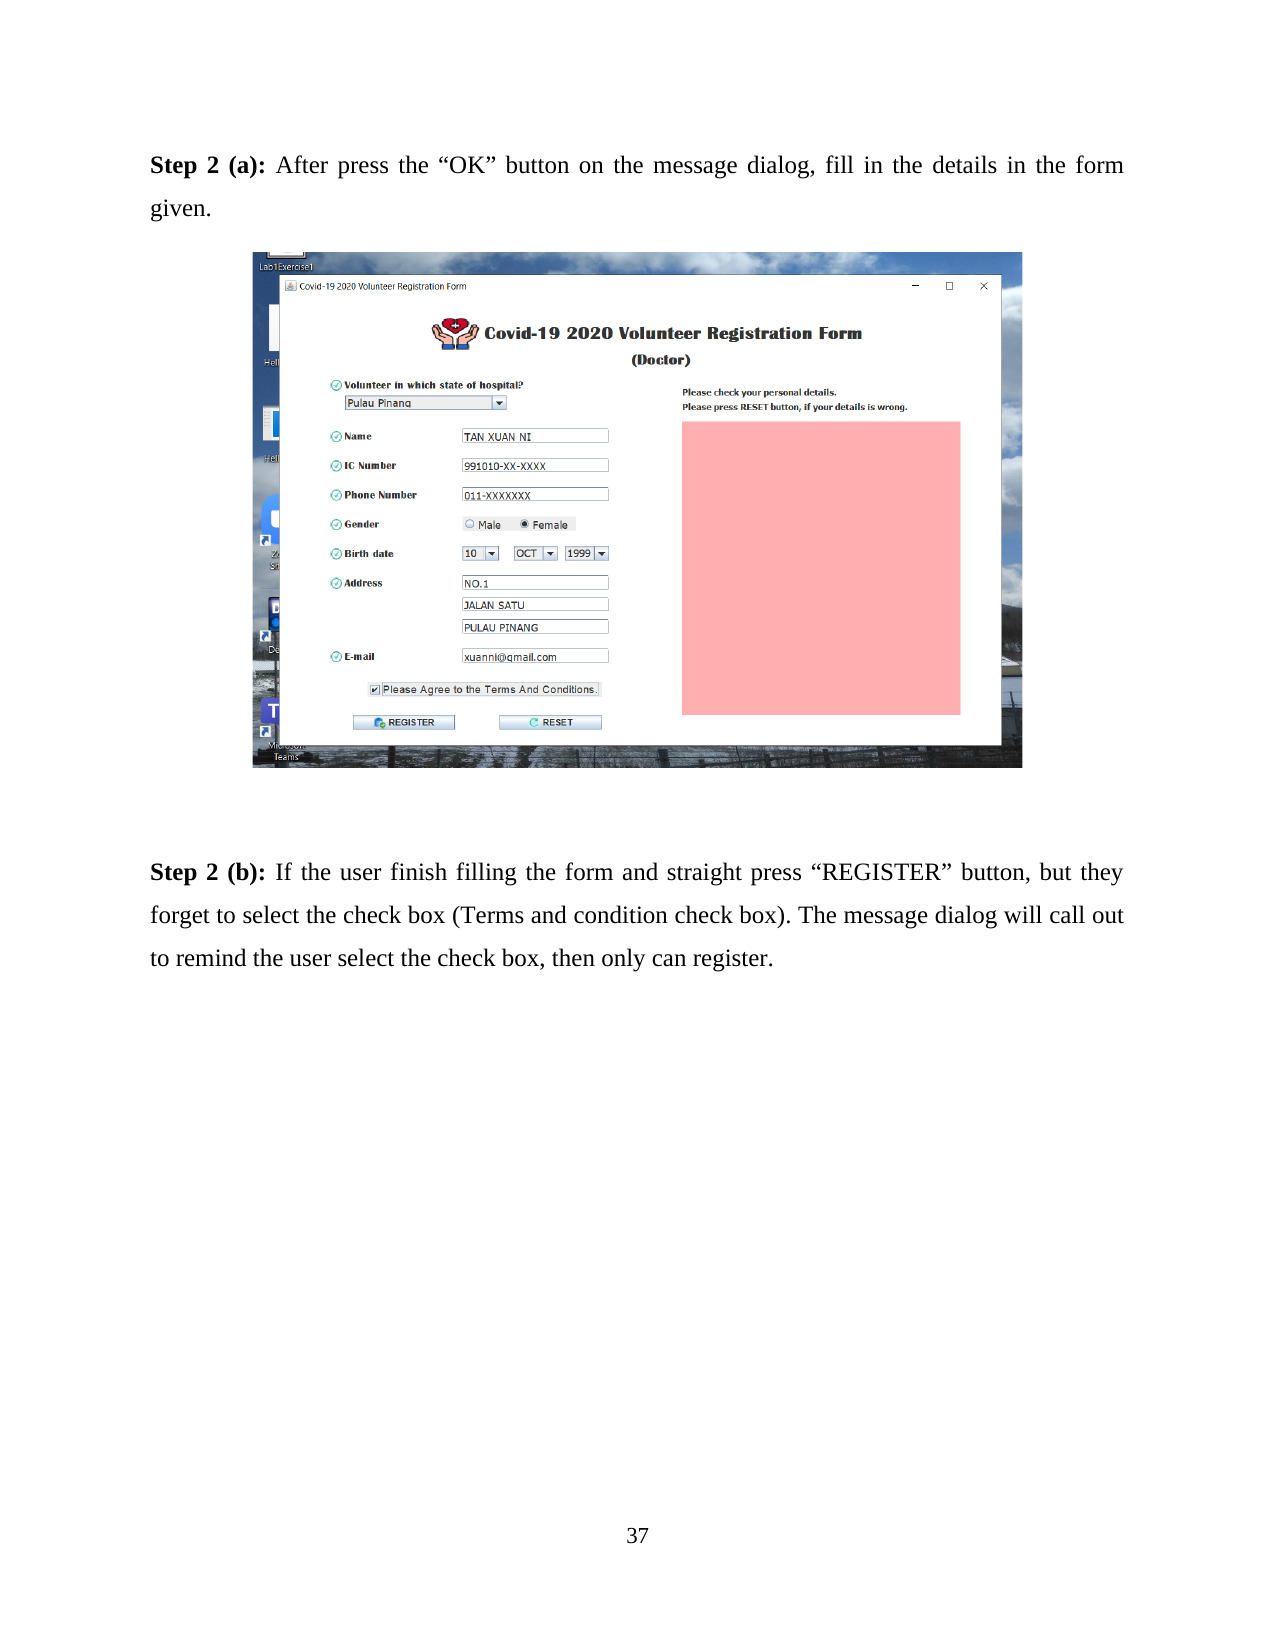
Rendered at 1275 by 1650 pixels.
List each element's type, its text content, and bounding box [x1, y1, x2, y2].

text Step 2 (b): If the user finish filling the form and straight press “REGISTER” button, but they forget to select the check box (Terms and condition check box). The message dialog will call out to remind the user select the check box, then only can register. [150, 857, 1125, 972]
picture [252, 252, 1023, 768]
text Step 2 (a): After press the “OK” button on the message dialog, fill in the details in the form given. [150, 150, 1125, 222]
